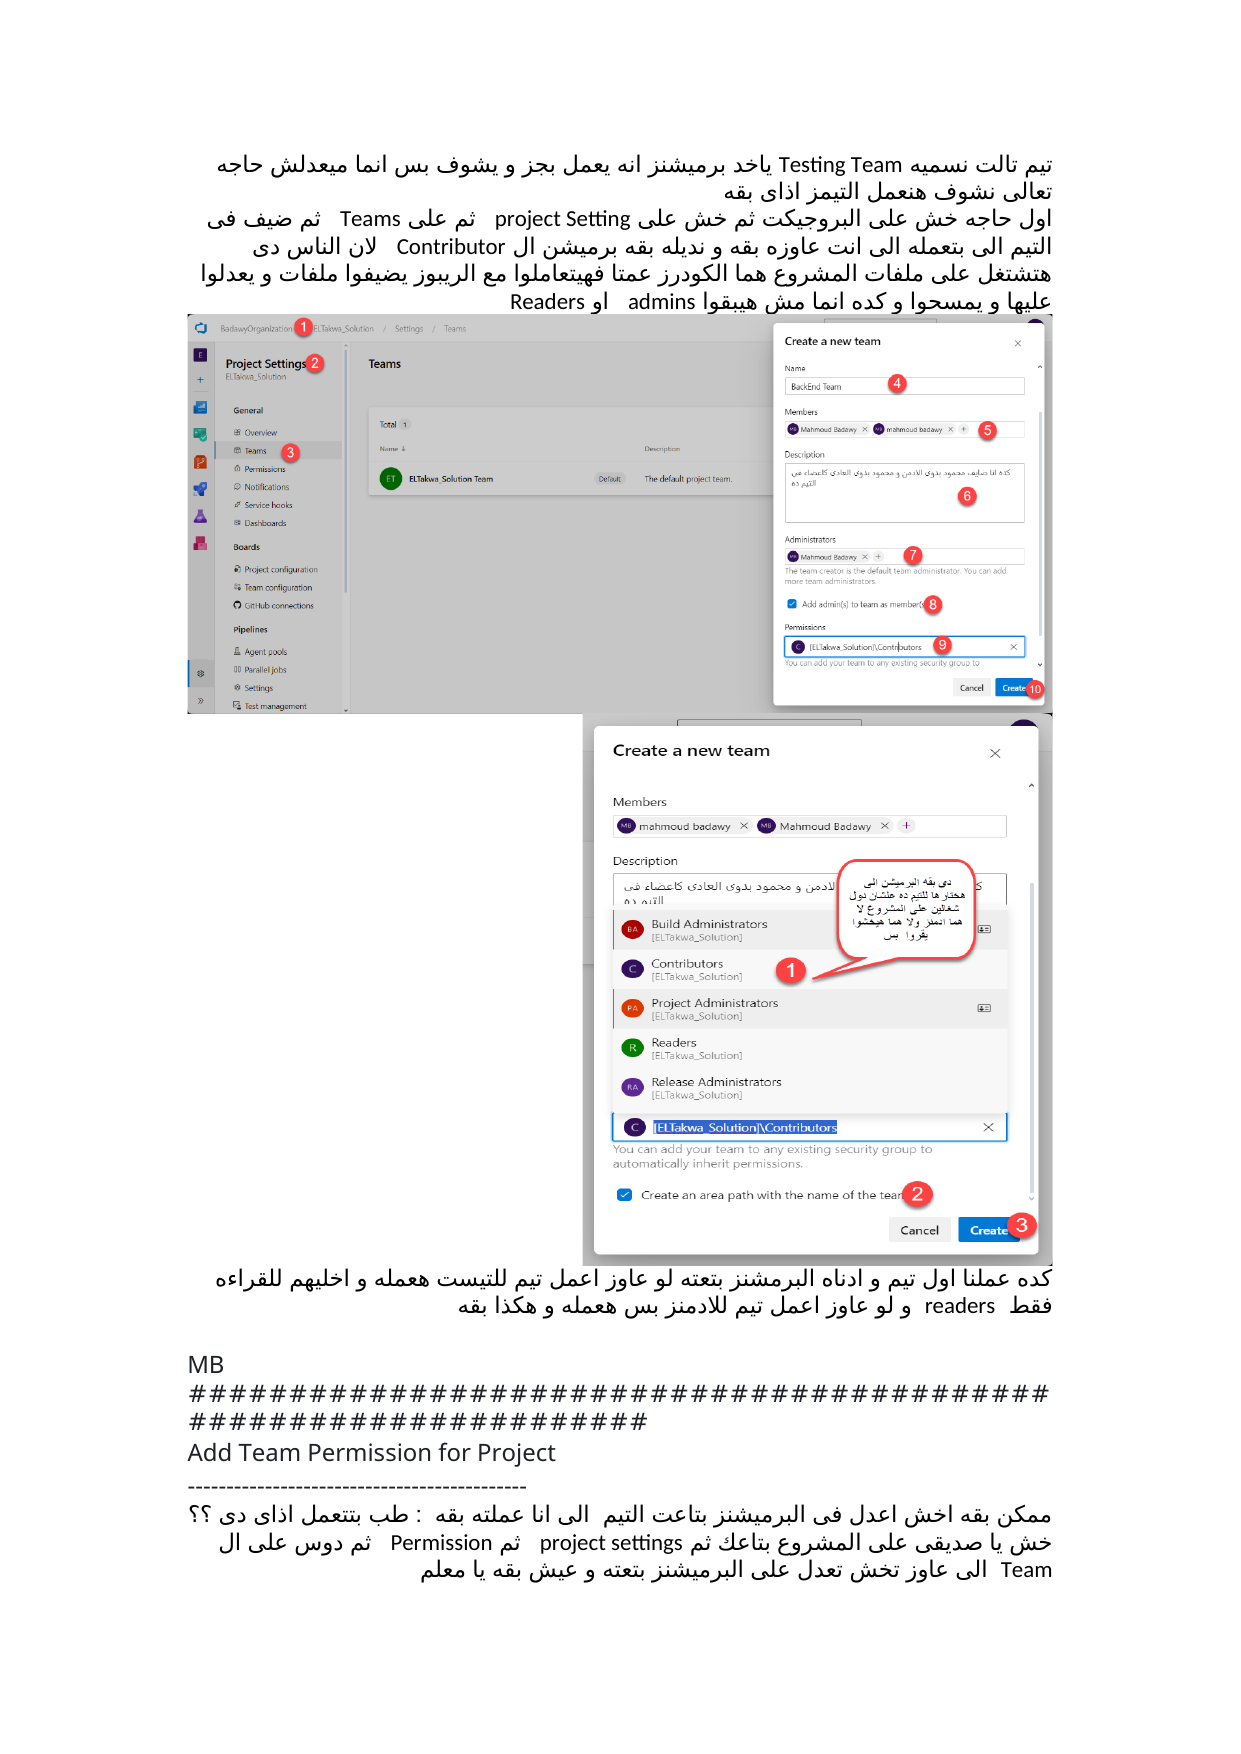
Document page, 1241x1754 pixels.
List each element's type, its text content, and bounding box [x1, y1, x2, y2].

text خش يا صديقى على المشروع بتاعك ثم project settings ثم Permission ثم دوس على ال Team الى عاوز تخش تعدل على البرميشنز بتعته و عيش بقه يا معلم [187, 1528, 1053, 1584]
text -------------------------------------------- [187, 1469, 1053, 1501]
text ممكن بقه اخش اعدل فى البرميشنز بتاعت التيم الى انا عملته بقه : طب بتتعمل اذاى دى ؟؟ [187, 1501, 1053, 1528]
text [187, 150, 1053, 314]
text ################################################################## [187, 1380, 1053, 1436]
text Add Team Permission for Project [187, 1436, 1053, 1469]
text MB [187, 1348, 1053, 1380]
text كده عملنا اول تيم و ادناه البرمشنز بتعته لو عاوز اعمل تيم للتيست هعمله و اخليهم للقراءه فقط readers و لو عاوز اعمل تيم للادمنز بس هعمله و هكذا بقه [187, 1265, 1053, 1319]
picture [187, 314, 1053, 1266]
